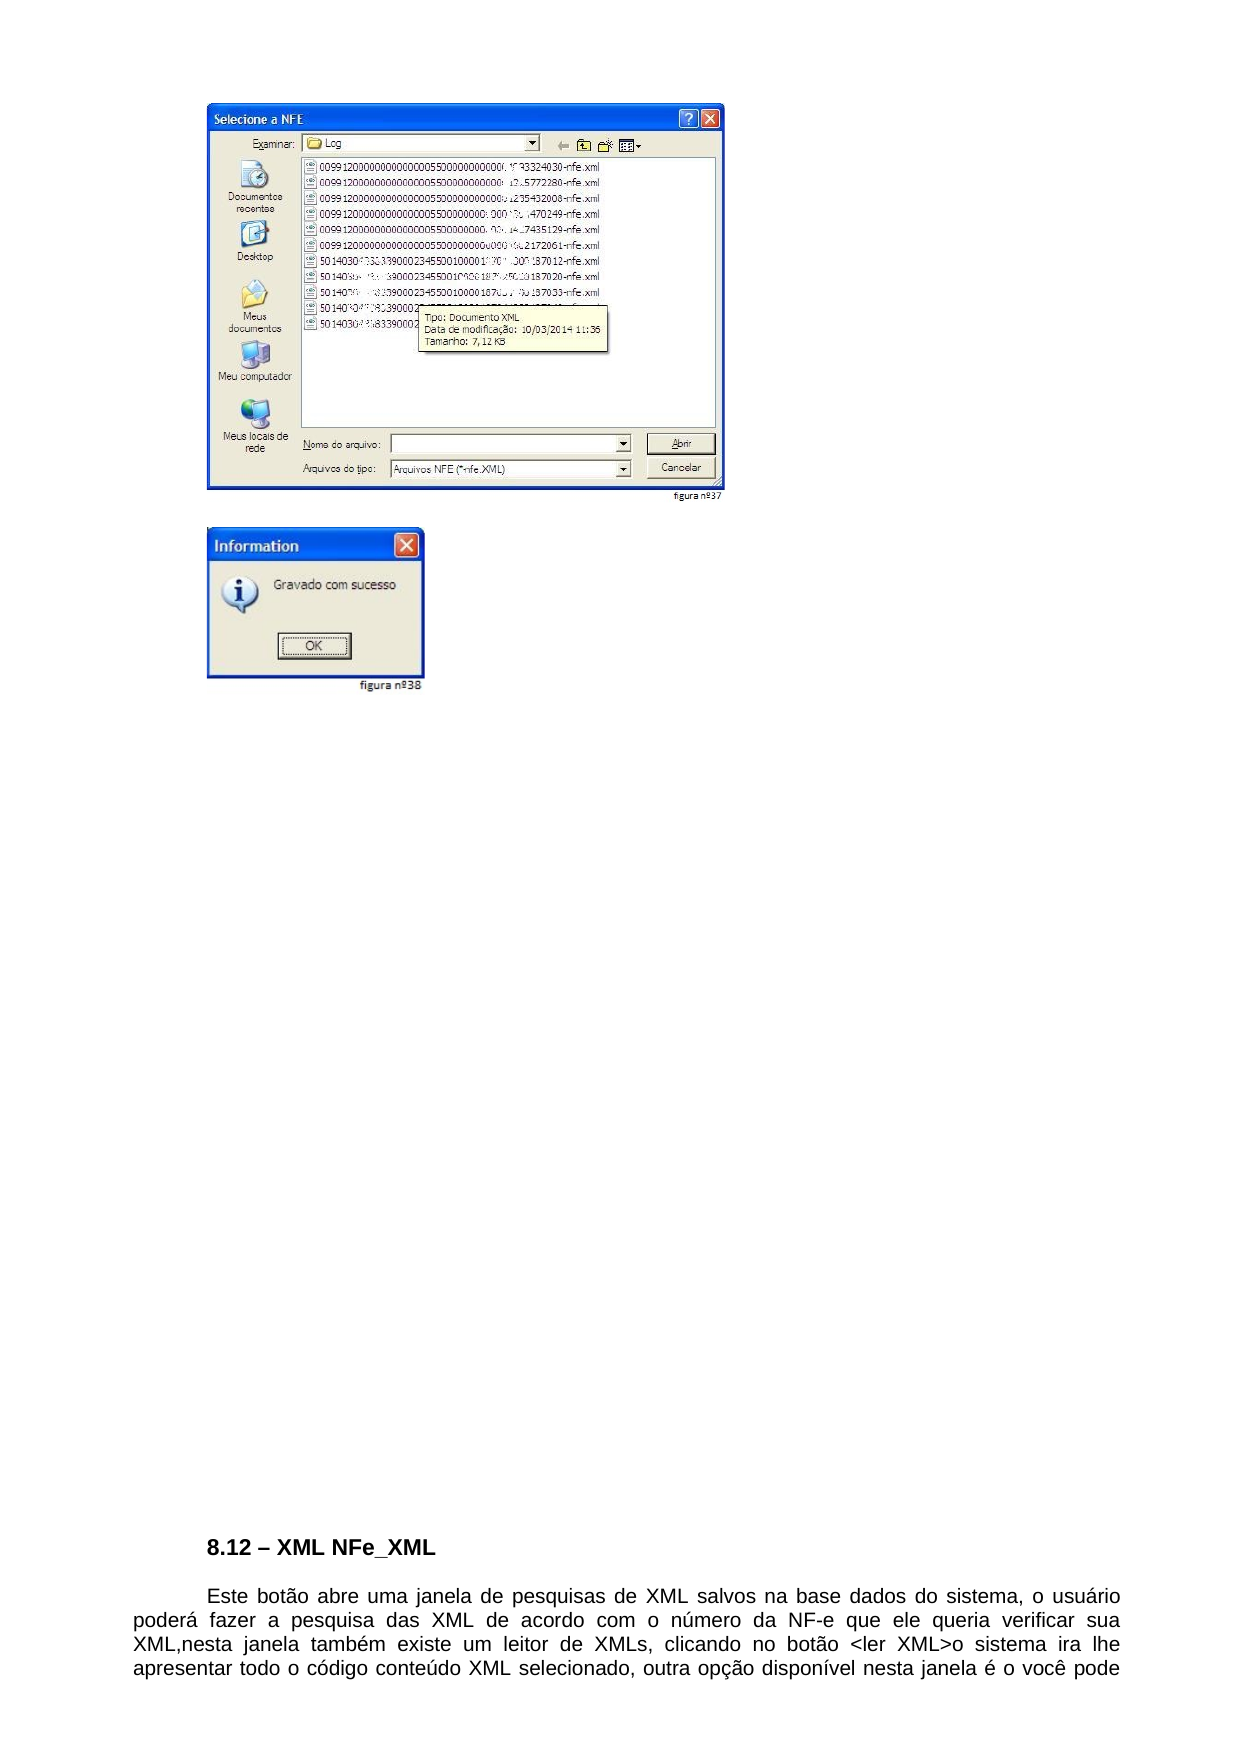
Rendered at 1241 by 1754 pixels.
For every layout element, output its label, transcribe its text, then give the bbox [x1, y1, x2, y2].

picture [206, 103, 725, 504]
text 8.12 – XML NFe_XML [133, 1533, 1122, 1560]
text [133, 1584, 1122, 1679]
picture [206, 527, 425, 695]
